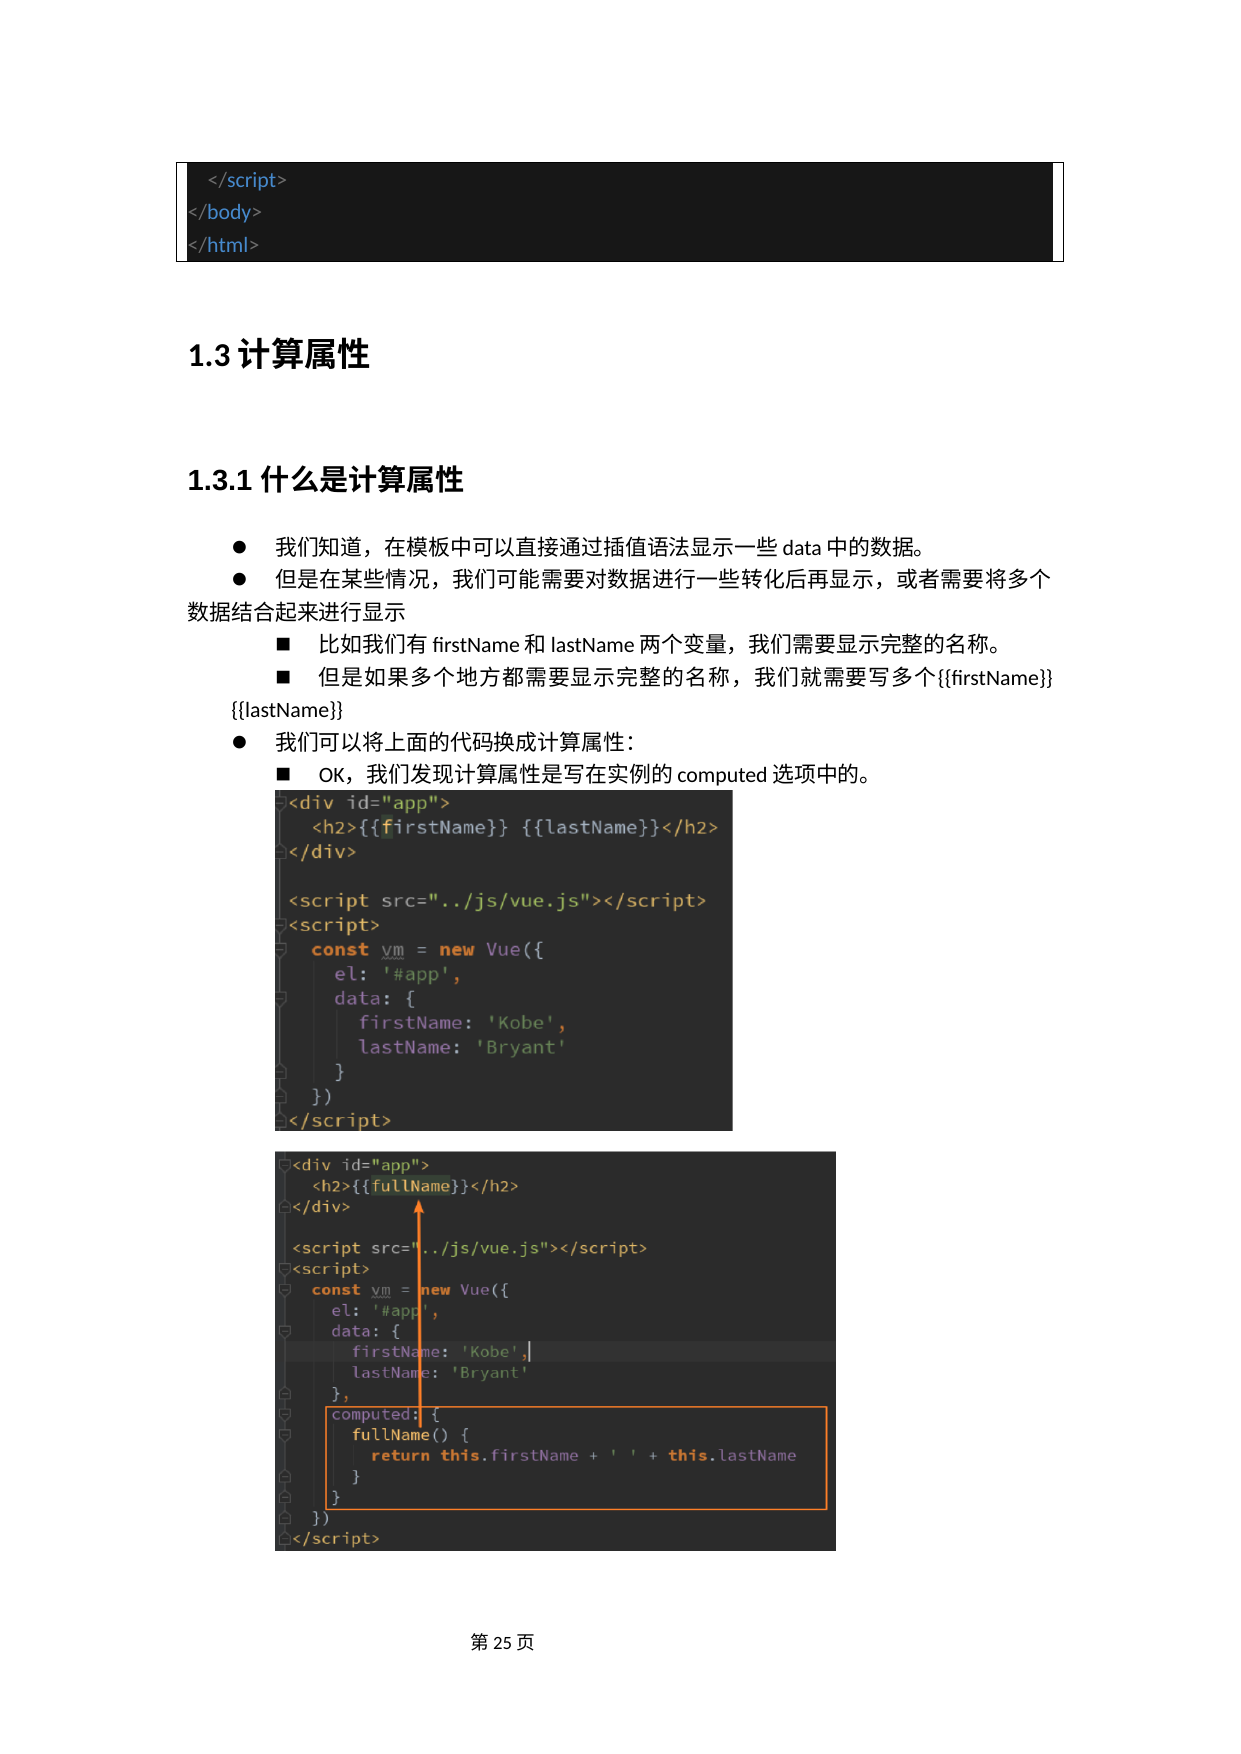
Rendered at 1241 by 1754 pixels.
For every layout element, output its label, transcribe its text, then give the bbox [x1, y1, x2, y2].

picture [275, 790, 733, 1136]
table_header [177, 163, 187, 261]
subtitle 什么是计算属性 [187, 446, 1053, 511]
list 比如我们有firstName和lastName两个变量，我们需要显示完整的名称。 [231, 628, 1053, 661]
picture [275, 1148, 836, 1553]
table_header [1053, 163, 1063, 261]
list 我们可以将上面的代码换成计算属性： [187, 726, 1053, 758]
list 我们知道，在模板中可以直接通过插值语法显示一些data中的数据。 [187, 531, 1053, 563]
list 但是如果多个地方都需要显示完整的名称，我们就需要写多个{{firstName}} {{lastName}} [231, 661, 1053, 726]
list OK，我们发现计算属性是写在实例的computed选项中的。 [231, 758, 1053, 791]
list 但是在某些情况，我们可能需要对数据进行一些转化后再显示，或者需要将多个数据结合起来进行显示 [187, 563, 1053, 628]
subtitle 计算属性 [187, 321, 1053, 386]
